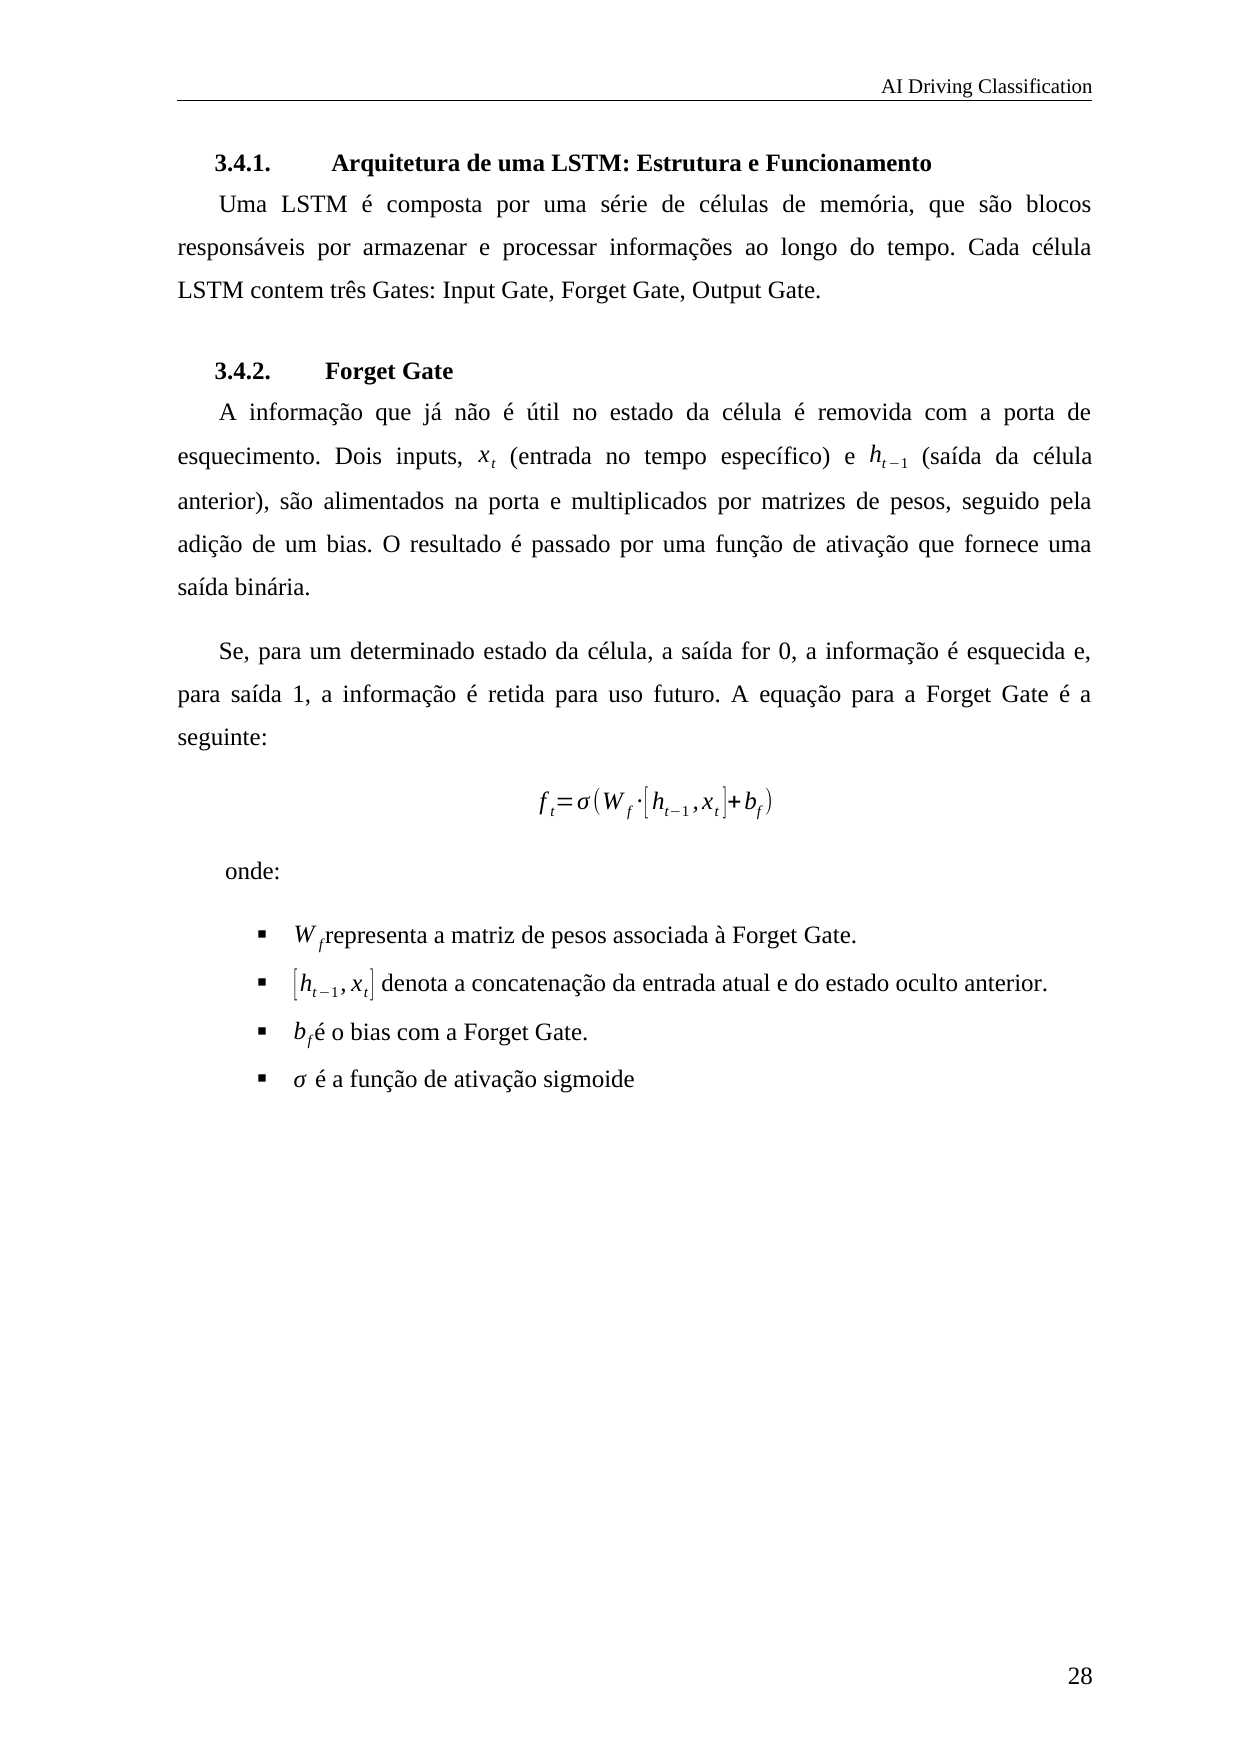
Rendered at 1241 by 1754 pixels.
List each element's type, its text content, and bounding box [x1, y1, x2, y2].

text Se, para um determinado estado da célula, a saída for 0, a informação é esquecida e, para saída 1, a informação é retida para uso futuro. A equação para a Forget Gate é a seguinte: [177, 636, 1092, 751]
list representa a matriz de pesos associada à Forget Gate. [256, 920, 1092, 953]
subtitle Forget Gate [214, 356, 1092, 384]
text A informação que já não é útil no estado da célula é removida com a porta de esquecimento. Dois inputs, (entrada no tempo específico) e (saída da célula anterior), são alimentados na porta e multiplicados por matrizes de pesos, seguido pela adição de um bias. O resultado é passado por uma função de ativação que fornece uma saída binária. [177, 397, 1092, 601]
subtitle Arquitetura de uma LSTM: Estrutura e Funcionamento [214, 148, 1092, 176]
list denota a concatenação da entrada atual e do estado oculto anterior. [256, 968, 1092, 1002]
text Uma LSTM é composta por uma série de células de memória, que são blocos responsáveis por armazenar e processar informações ao longo do tempo. Cada célula LSTM contem três Gates: Input Gate, Forget Gate, Output Gate. [177, 189, 1092, 304]
text onde: [177, 856, 1092, 885]
list é o bias com a Forget Gate. [256, 1017, 1092, 1050]
list é a função de ativação sigmoide [256, 1064, 1092, 1095]
